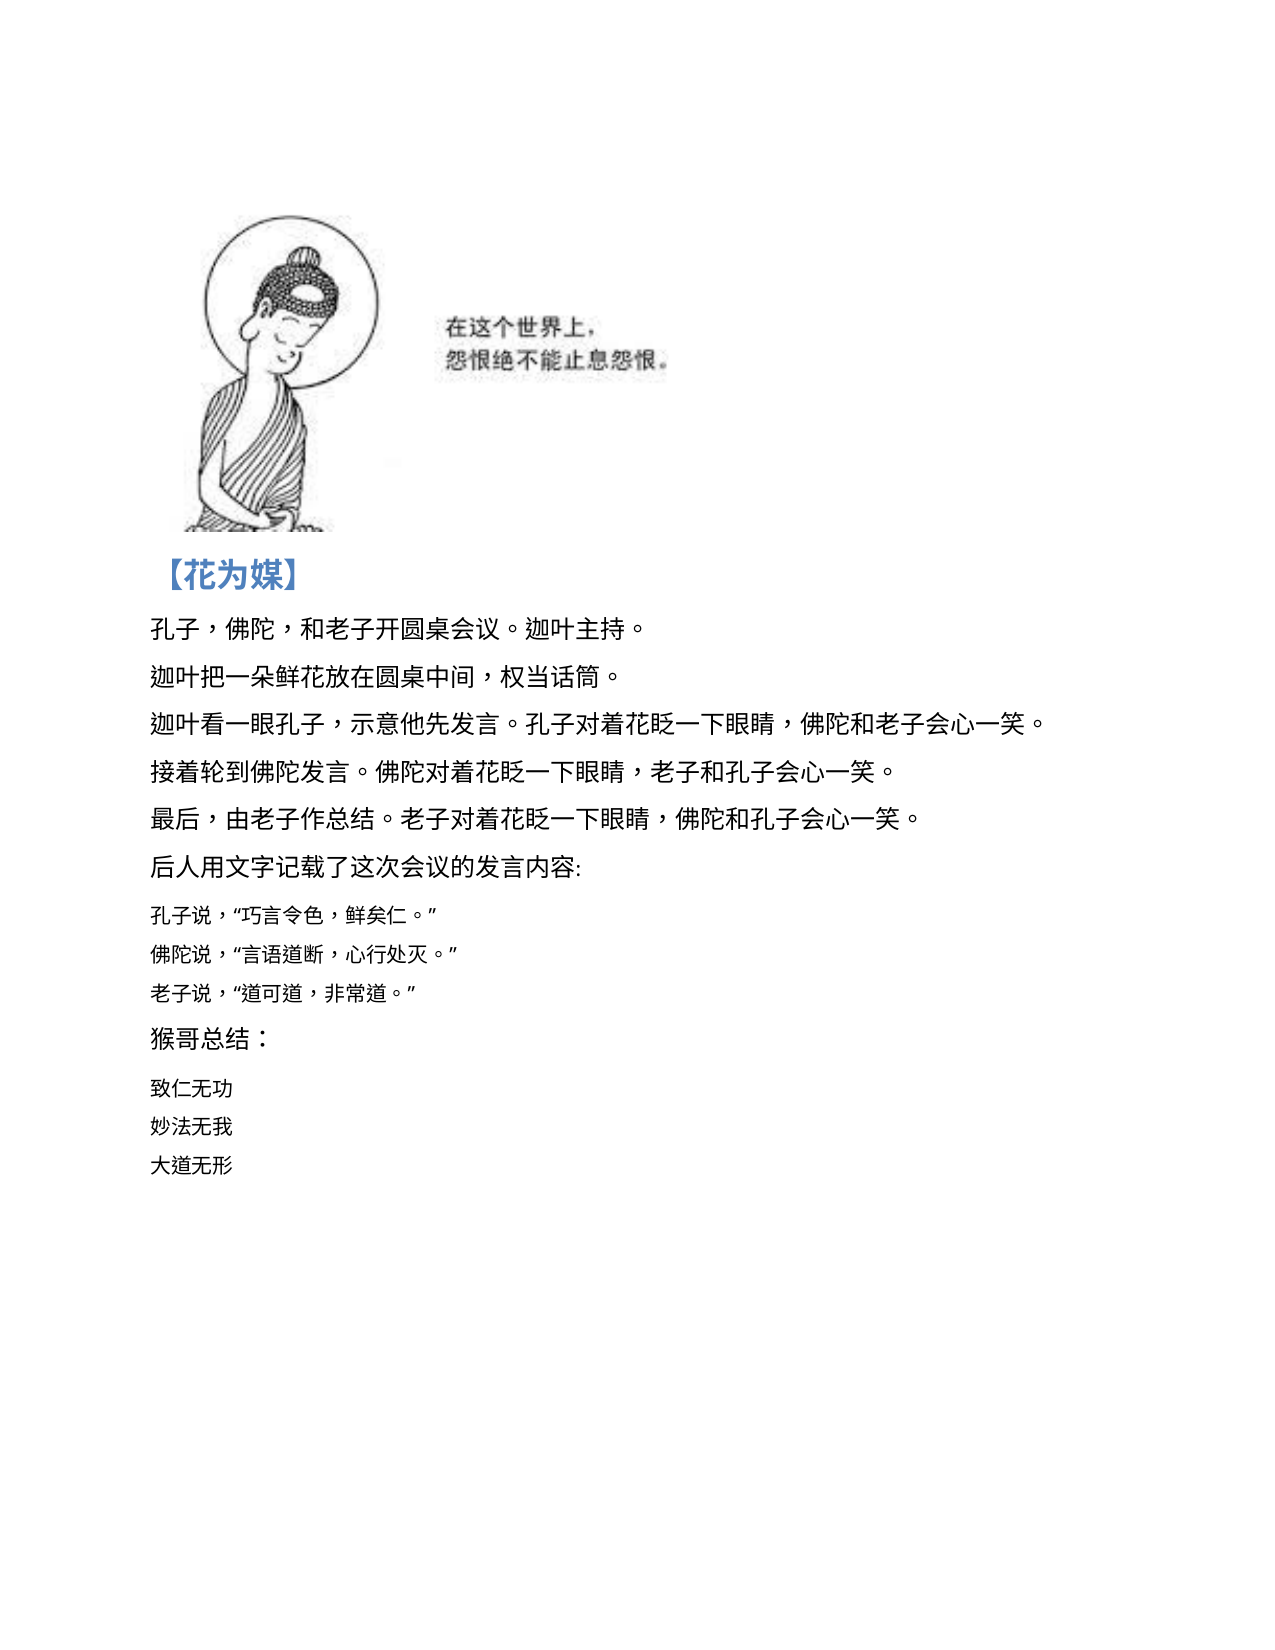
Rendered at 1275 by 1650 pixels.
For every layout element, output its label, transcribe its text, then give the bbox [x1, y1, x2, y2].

picture [168, 150, 742, 532]
text 妙法无我 [150, 1112, 1125, 1141]
text 老子说，“道可道，非常道。” [150, 979, 1125, 1007]
text 致仁无功 [150, 1074, 1125, 1102]
text 迦叶看一眼孔子，示意他先发言。孔子对着花眨一下眼睛，佛陀和老子会心一笑。 [150, 711, 1125, 740]
text 大道无形 [150, 1151, 1125, 1180]
text 接着轮到佛陀发言。佛陀对着花眨一下眼睛，老子和孔子会心一笑。 [150, 759, 1125, 787]
subtitle 【花为媒】 [150, 552, 1125, 597]
text 迦叶把一朵鲜花放在圆桌中间，权当话筒。 [150, 664, 1125, 692]
text 猴哥总结： [150, 1026, 1125, 1055]
text 孔子说，“巧言令色，鲜矣仁。” [150, 901, 1125, 930]
text 孔子，佛陀，和老子开圆桌会议。迦叶主持。 [150, 616, 1125, 645]
text 最后，由老子作总结。老子对着花眨一下眼睛，佛陀和孔子会心一笑。 [150, 806, 1125, 835]
text 佛陀说，“言语道断，心行处灭。” [150, 940, 1125, 968]
text 后人用文字记载了这次会议的发言内容: [150, 854, 1125, 882]
